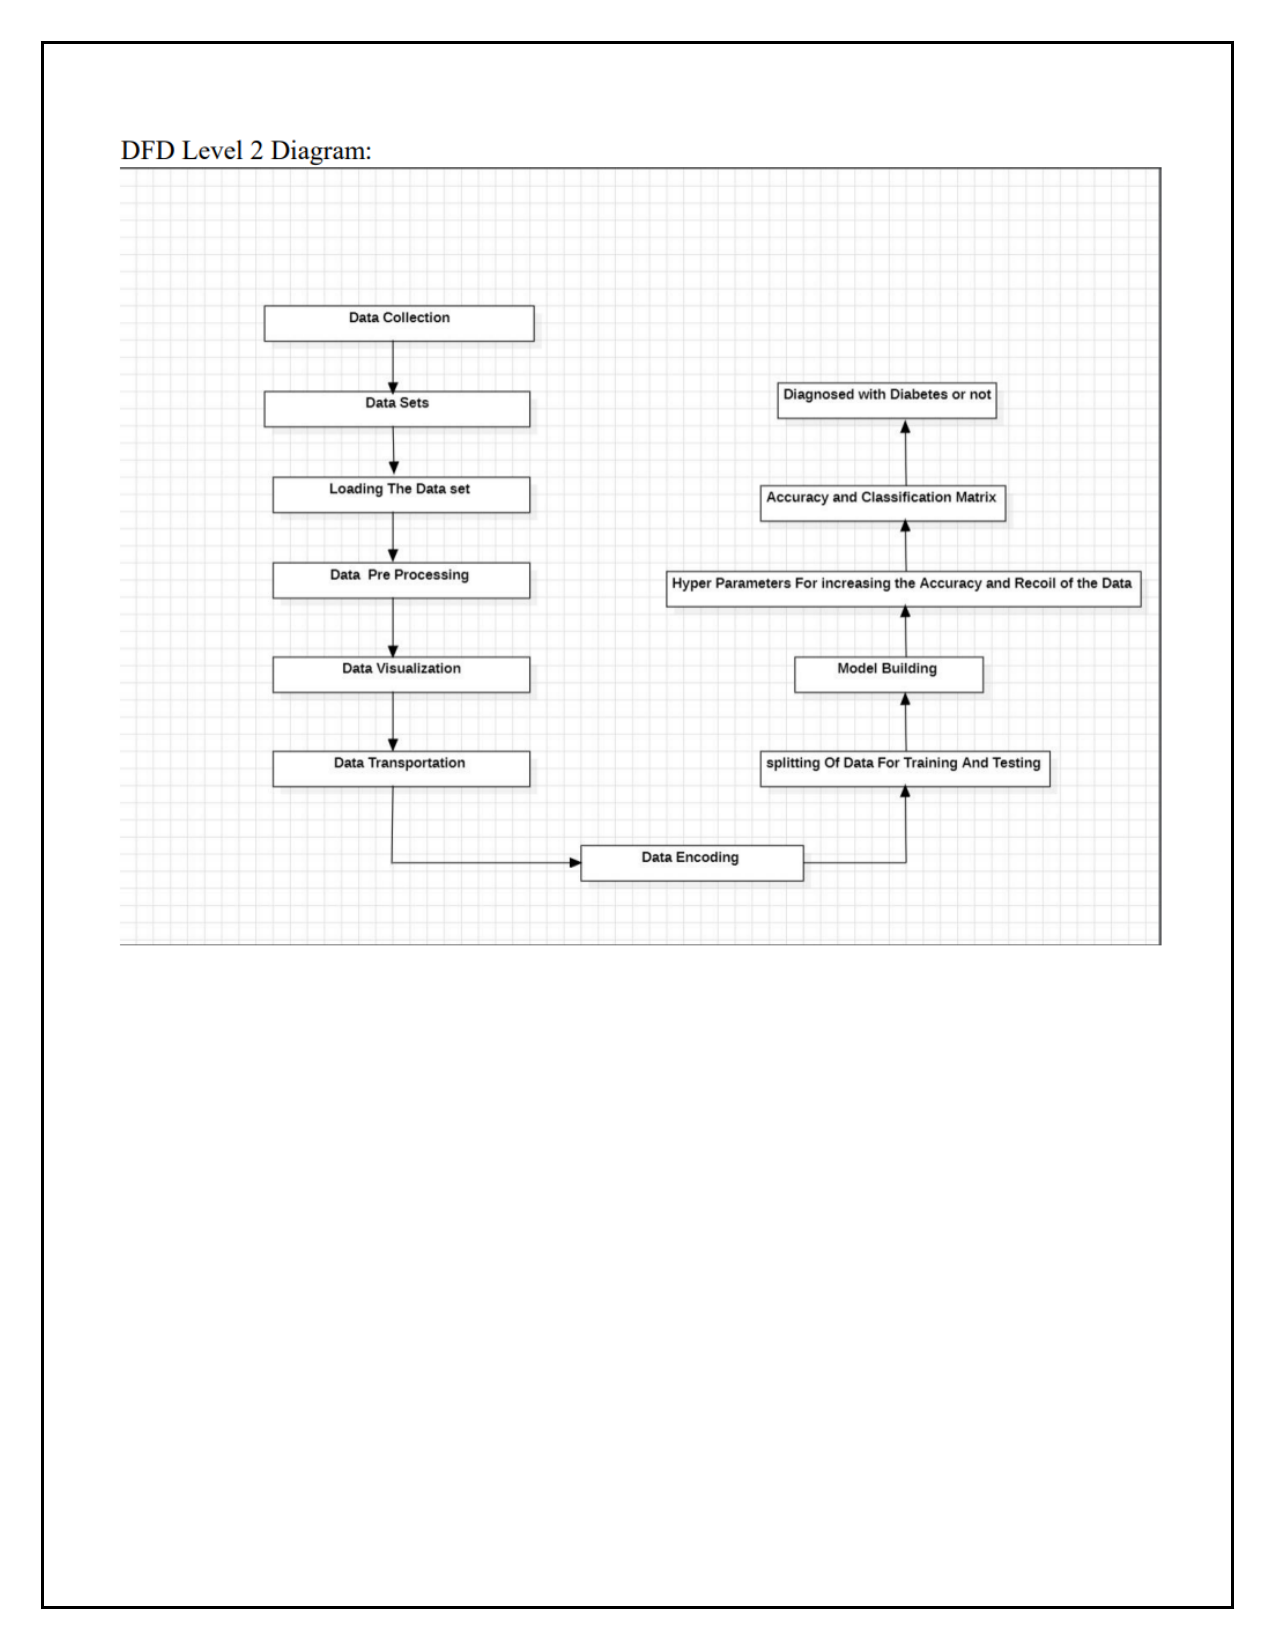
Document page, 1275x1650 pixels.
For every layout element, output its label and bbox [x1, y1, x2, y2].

picture [75, 106, 1200, 994]
